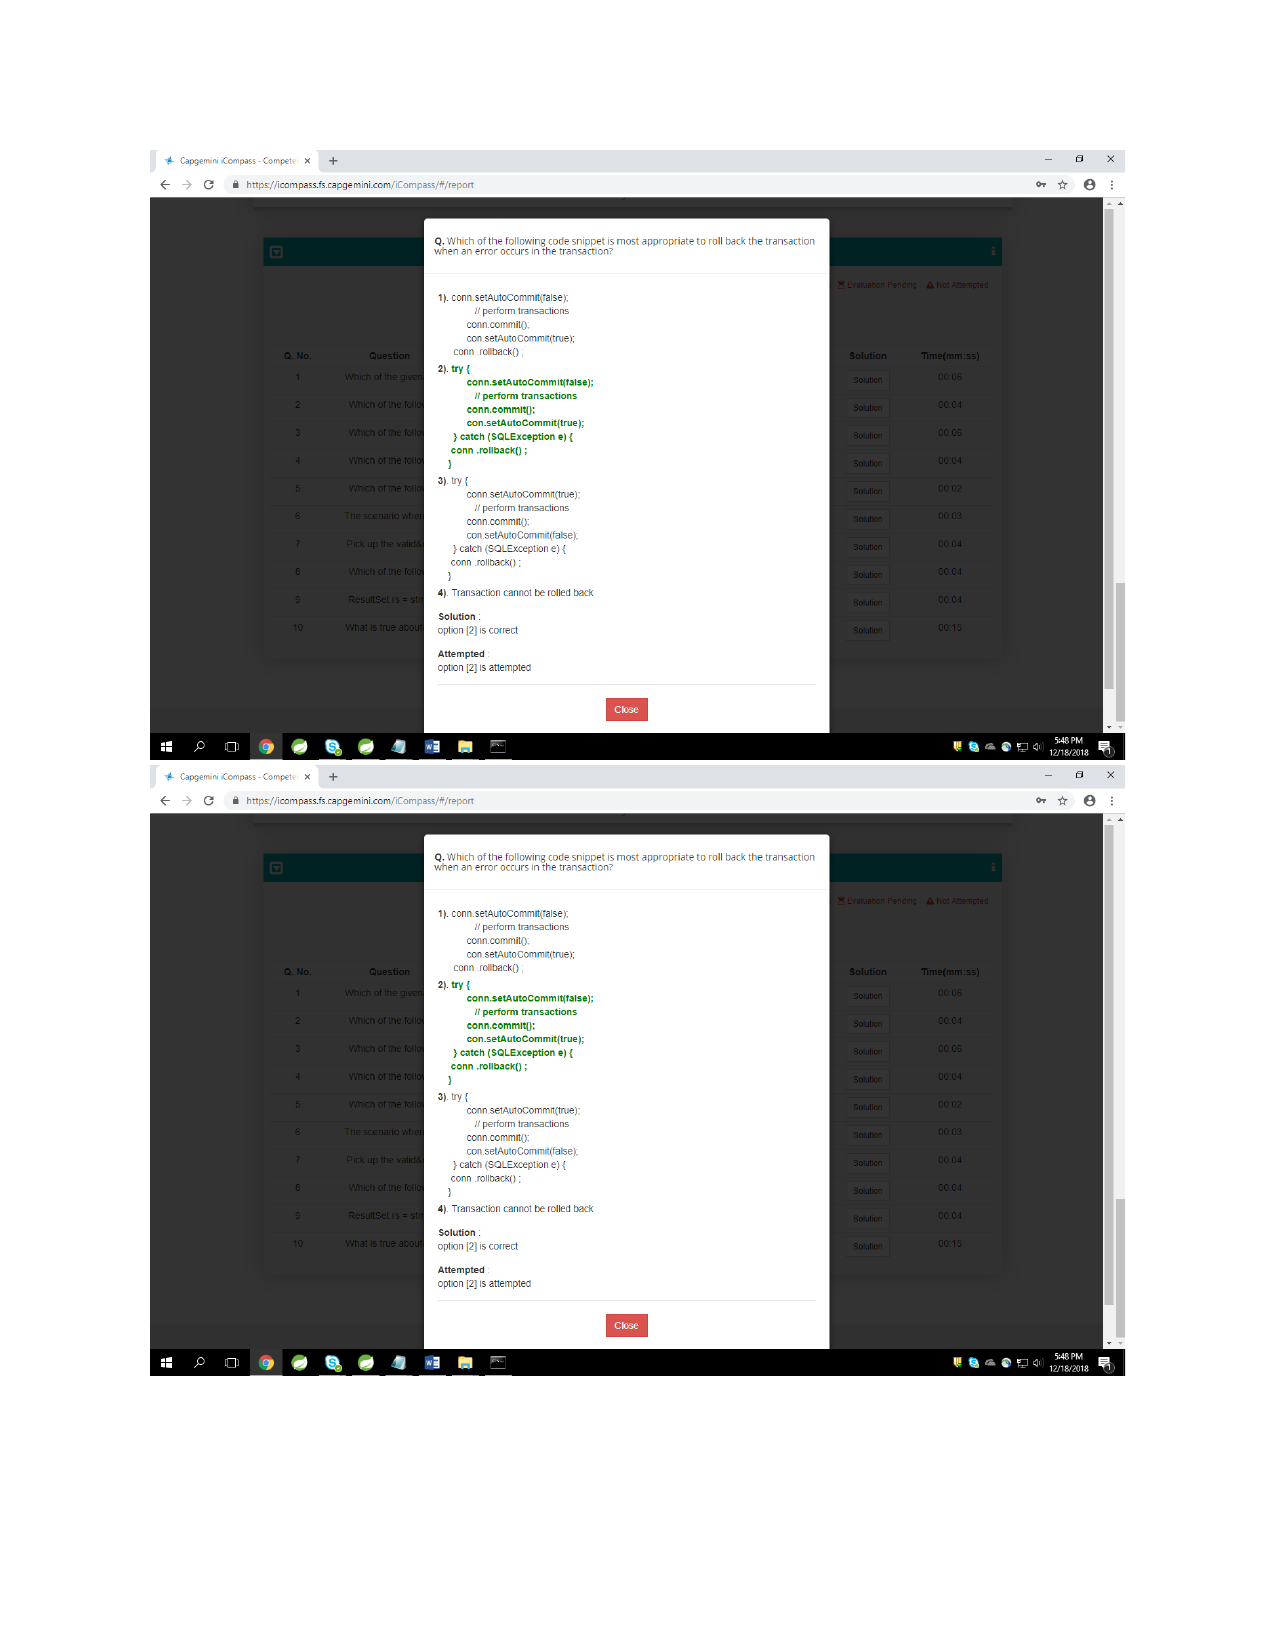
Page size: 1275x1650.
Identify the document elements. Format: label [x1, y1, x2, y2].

picture [150, 150, 1125, 760]
picture [150, 765, 1125, 1376]
